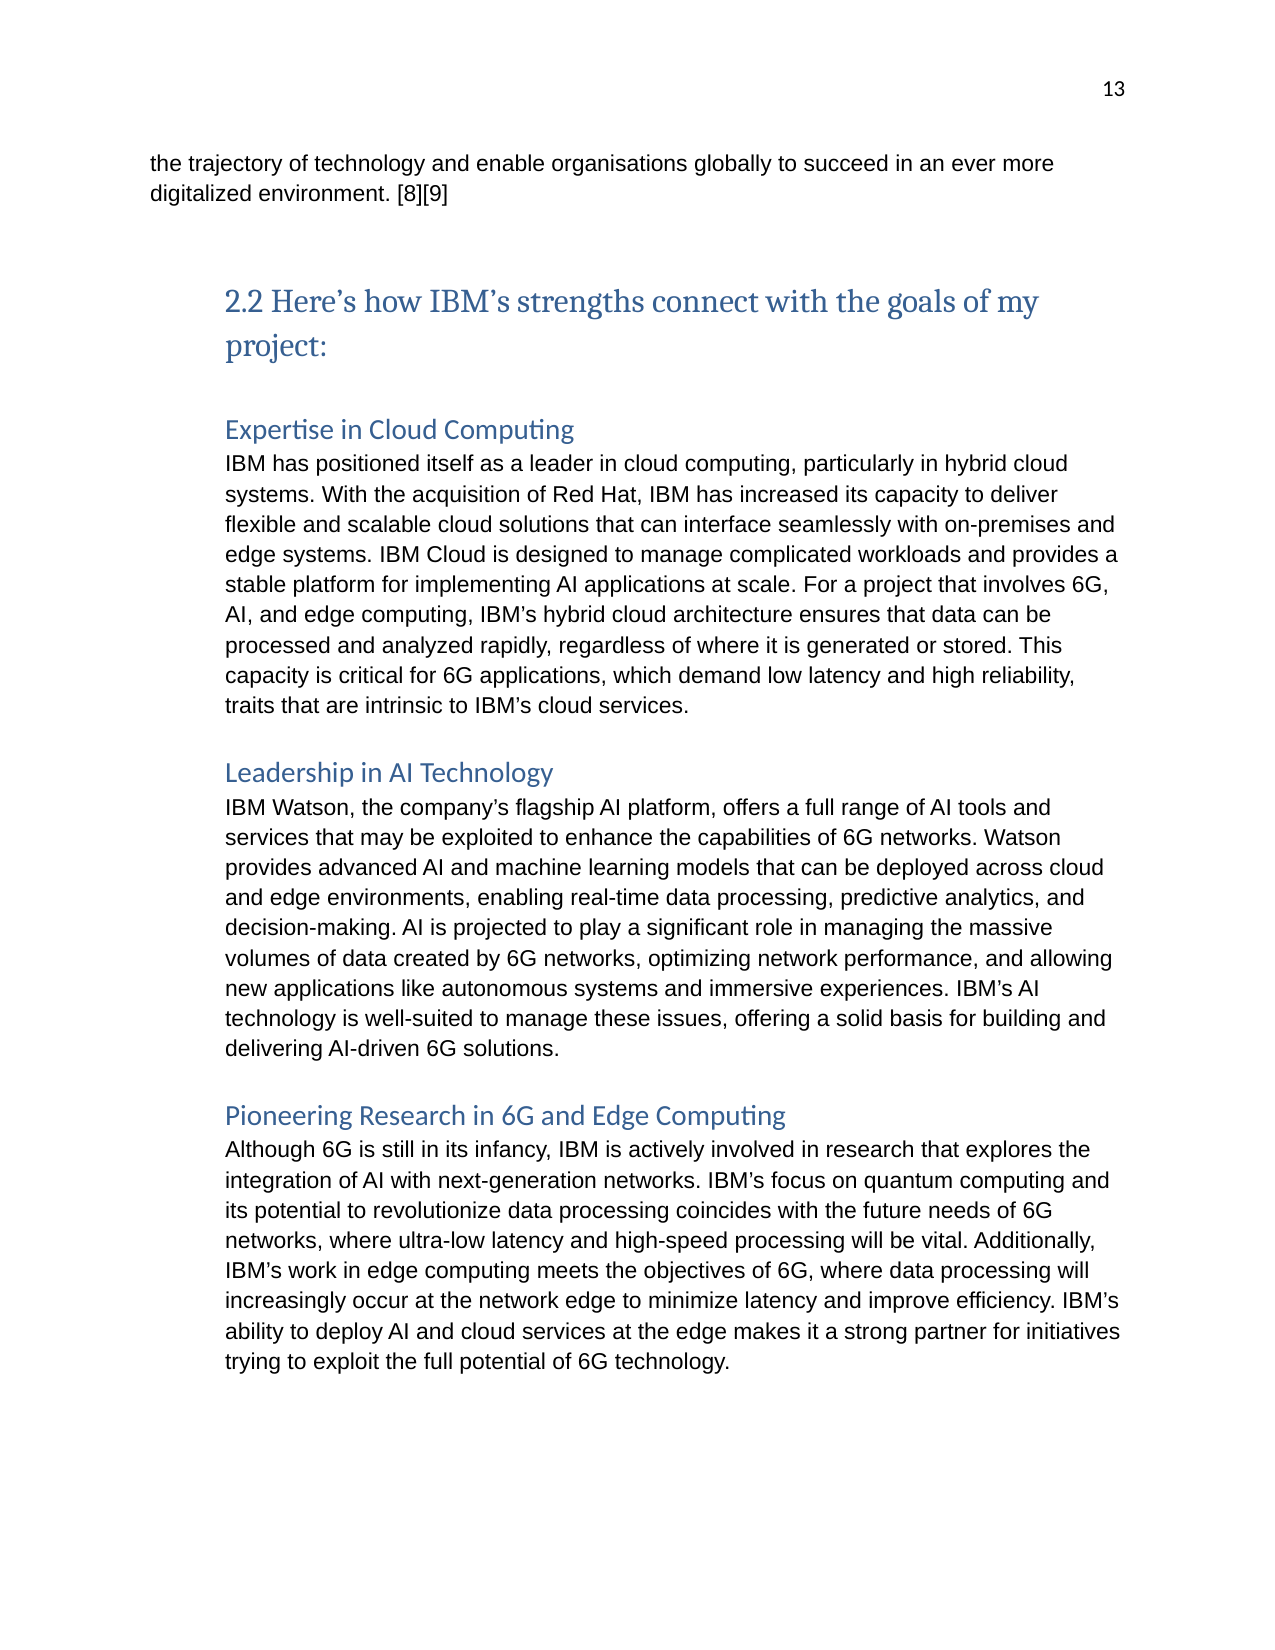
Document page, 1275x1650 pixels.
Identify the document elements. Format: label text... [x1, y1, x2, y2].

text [150, 150, 1125, 207]
text 2.2 Here’s how IBM’s strengths connect with the goals of my project: Expertise in Cloud Computing IBM has positioned itself as a leader in cloud computing, particularly in hybrid cloud systems. With the acquisition of Red Hat, IBM has increased its capacity to deliver flexible and scalable cloud solutions that can interface seamlessly with on-premises and edge systems. IBM Cloud is designed to manage complicated workloads and provides a stable platform for implementing AI applications at scale. For a project that involves 6G, AI, and edge computing, IBM’s hybrid cloud architecture ensures that data can be processed and analyzed rapidly, regardless of where it is generated or stored. This capacity is critical for 6G applications, which demand low latency and high reliability, traits that are intrinsic to IBM’s cloud services. Leadership in AI Technology IBM Watson, the company’s flagship AI platform, offers a full range of AI tools and services that may be exploited to enhance the capabilities of 6G networks. Watson provides advanced AI and machine learning models that can be deployed across cloud and edge environments, enabling real-time data processing, predictive analytics, and decision-making. AI is projected to play a significant role in managing the massive volumes of data created by 6G networks, optimizing network performance, and allowing new applications like autonomous systems and immersive experiences. IBM’s AI technology is well-suited to manage these issues, offering a solid basis for building and delivering AI-driven 6G solutions. Pioneering Research in 6G and Edge Computing Although 6G is still in its infancy, IBM is actively involved in research that explores the integration of AI with next-generation networks. IBM’s focus on quantum computing and its potential to revolutionize data processing coincides with the future needs of 6G networks, where ultra-low latency and high-speed processing will be vital. Additionally, IBM’s work in edge computing meets the objectives of 6G, where data processing will increasingly occur at the network edge to minimize latency and improve efficiency. IBM’s ability to deploy AI and cloud services at the edge makes it a strong partner for initiatives trying to exploit the full potential of 6G technology. [225, 282, 1125, 1374]
